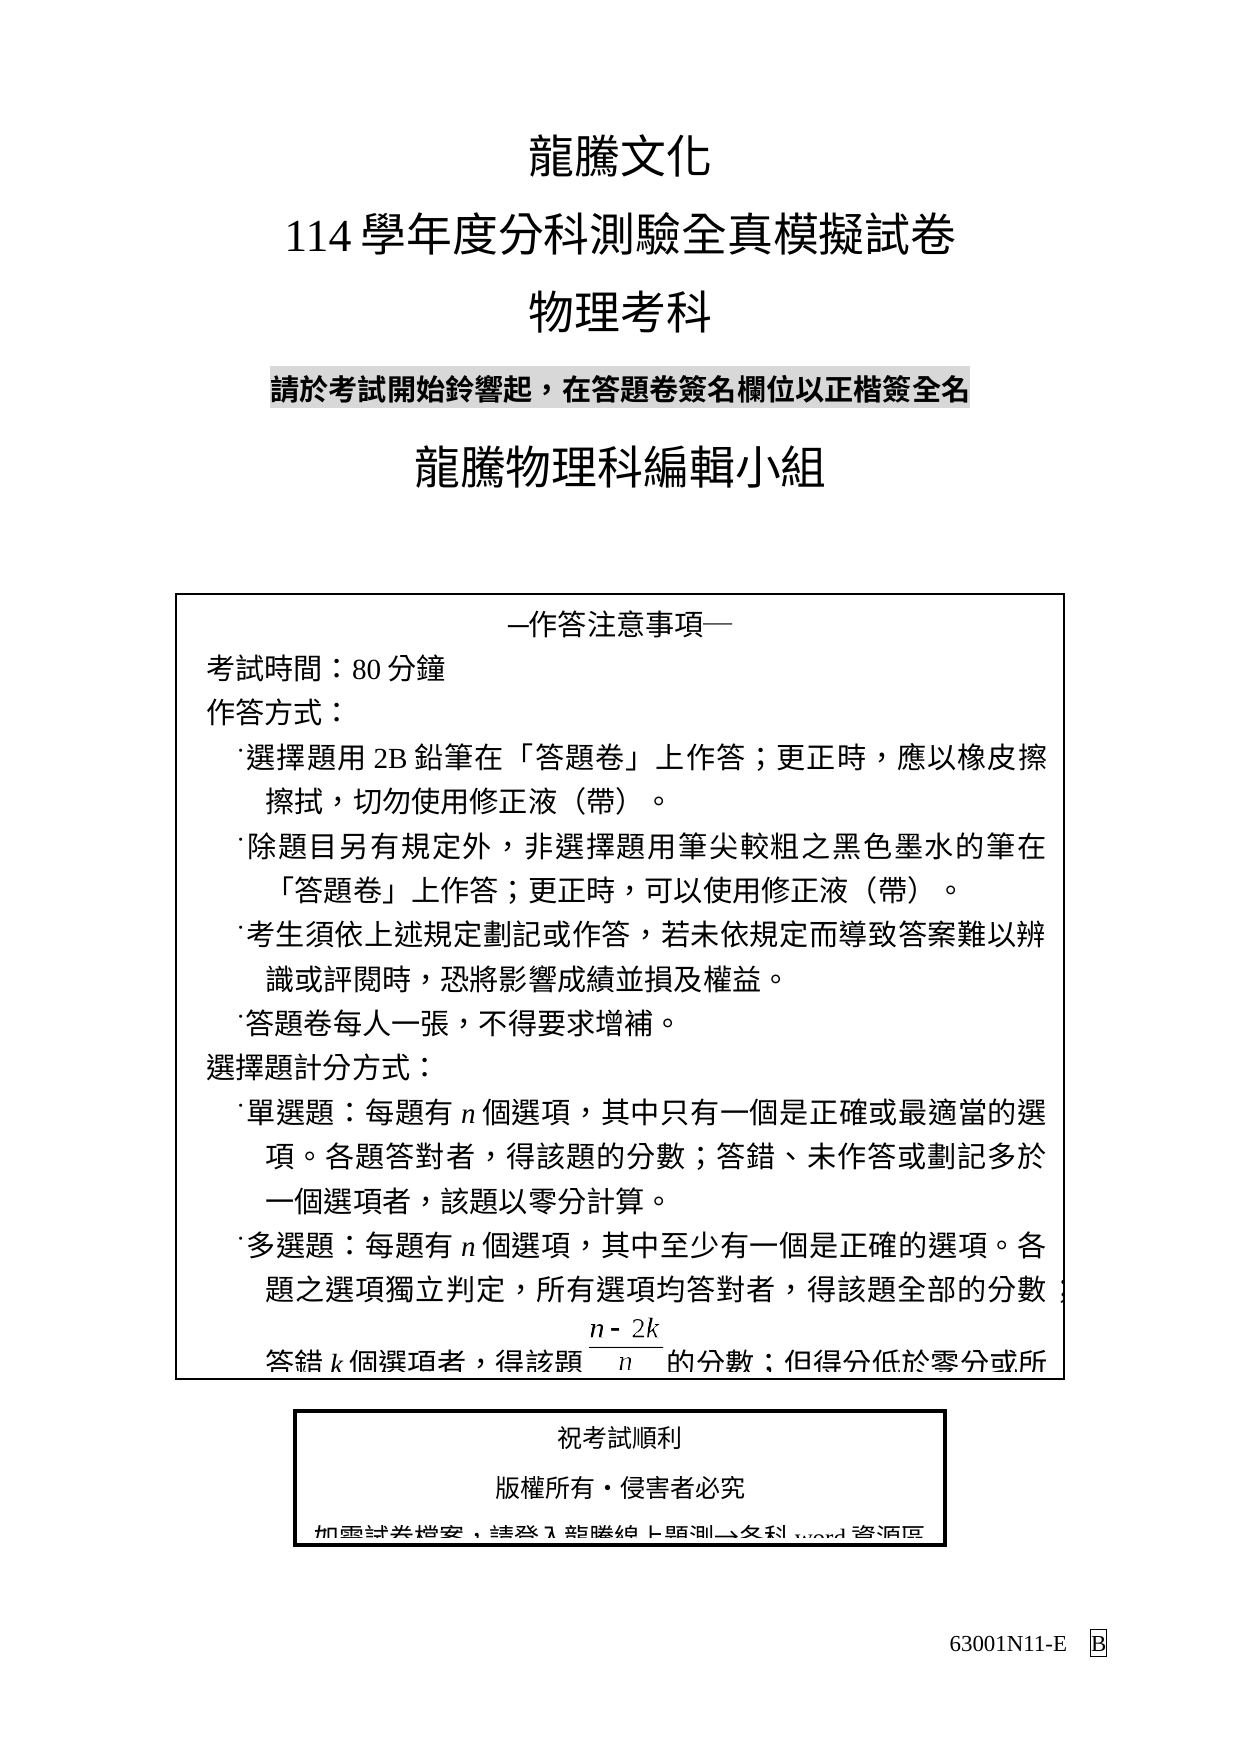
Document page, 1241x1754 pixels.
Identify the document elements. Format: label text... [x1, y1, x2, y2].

text 龍騰物理科編輯小組 [118, 426, 1122, 504]
text 請於考試開始鈴響起，在答題卷簽名欄位以正楷簽全名 [118, 348, 1122, 426]
text 114學年度分科測驗全真模擬試卷 物理考科 [118, 193, 1122, 348]
text 龍騰文化 [118, 115, 1122, 193]
